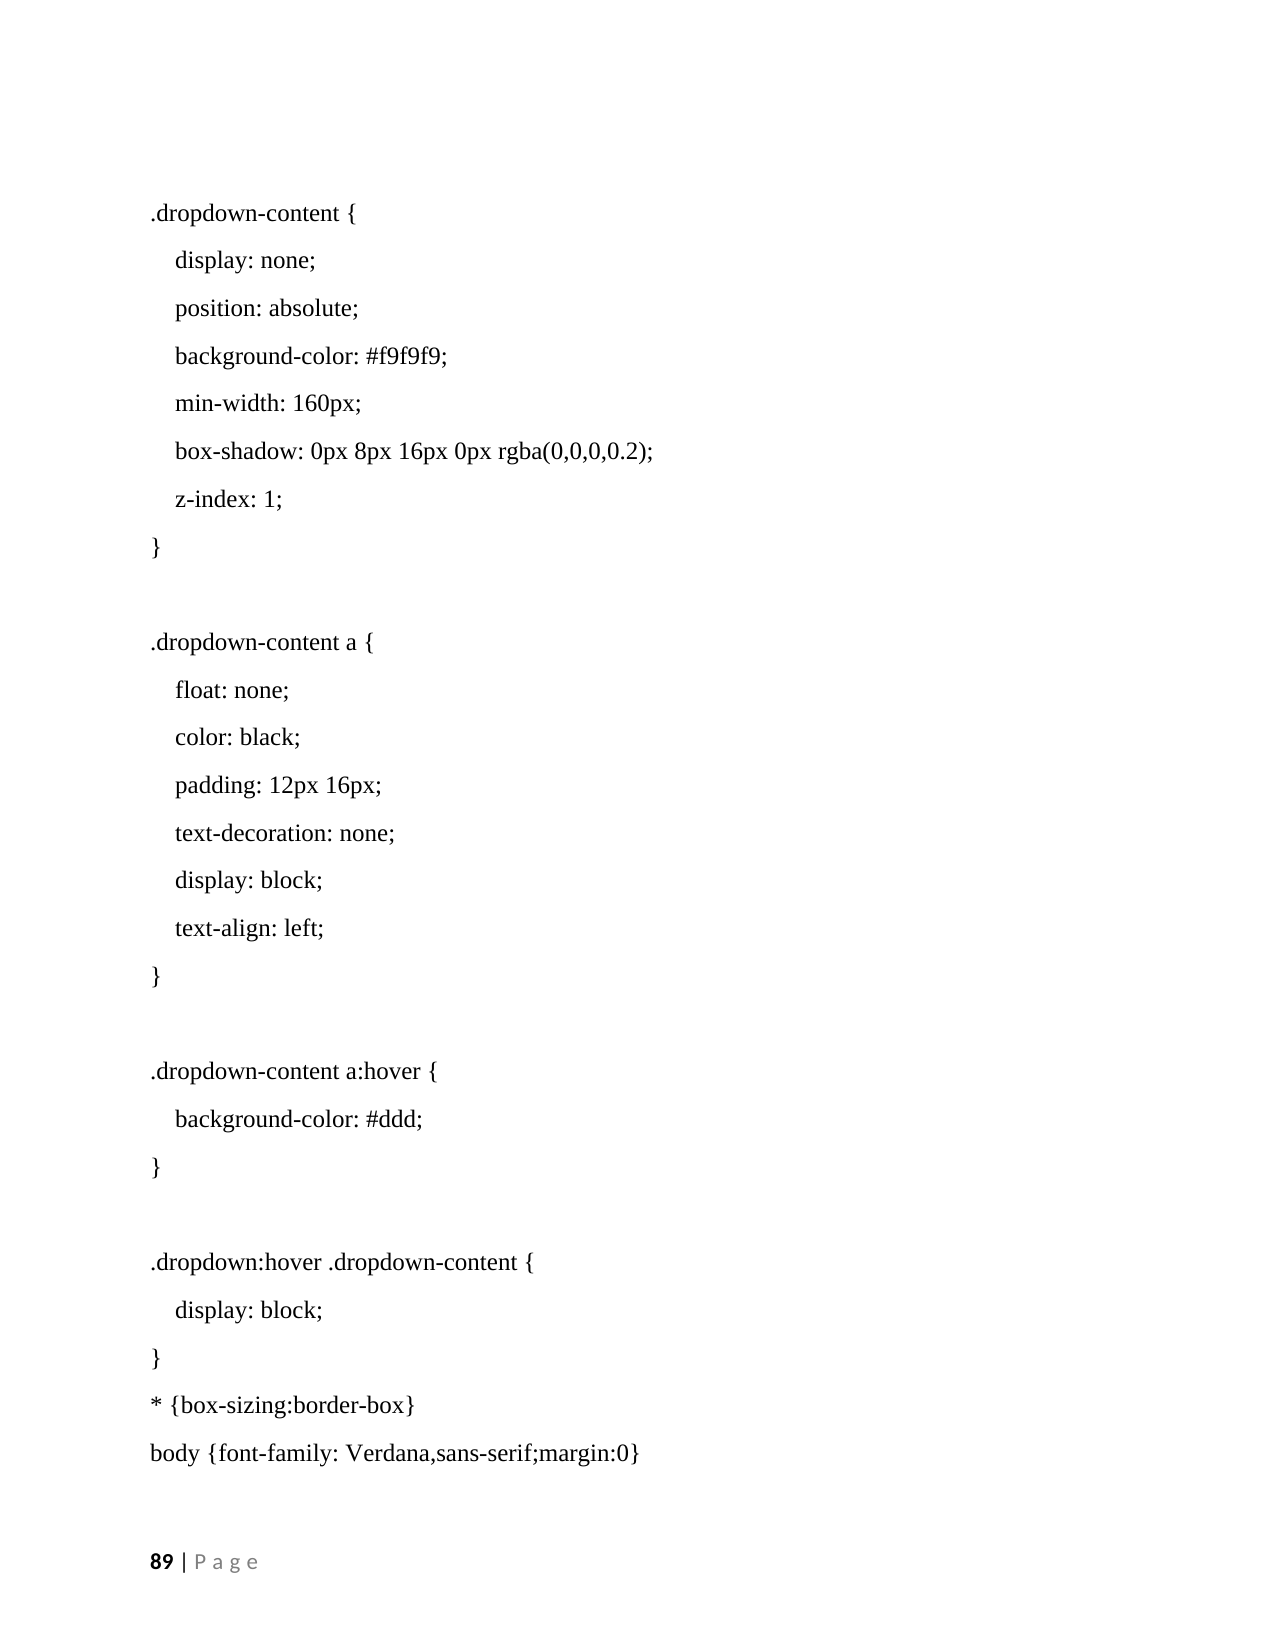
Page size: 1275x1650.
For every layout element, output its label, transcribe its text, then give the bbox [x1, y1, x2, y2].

text color: black; [150, 722, 1125, 751]
text } [150, 961, 1125, 990]
text .dropdown-content { [150, 198, 1125, 226]
text display: block; [150, 1295, 1125, 1324]
text } [150, 1152, 1125, 1181]
text } [150, 1343, 1125, 1371]
text } [150, 532, 1125, 560]
text float: none; [150, 675, 1125, 703]
text background-color: #f9f9f9; [150, 341, 1125, 369]
text display: none; [150, 245, 1125, 274]
text box-shadow: 0px 8px 16px 0px rgba(0,0,0,0.2); [150, 436, 1125, 465]
text body {font-family: Verdana,sans-serif;margin:0} [150, 1438, 1125, 1467]
text * {box-sizing:border-box} [150, 1390, 1125, 1419]
text background-color: #ddd; [150, 1104, 1125, 1133]
text z-index: 1; [150, 484, 1125, 513]
text .dropdown-content a { [150, 627, 1125, 656]
text text-align: left; [150, 913, 1125, 942]
text min-width: 160px; [150, 388, 1125, 417]
text position: absolute; [150, 293, 1125, 322]
text text-decoration: none; [150, 818, 1125, 847]
text padding: 12px 16px; [150, 770, 1125, 799]
text .dropdown:hover .dropdown-content { [150, 1247, 1125, 1276]
text .dropdown-content a:hover { [150, 1056, 1125, 1085]
text display: block; [150, 866, 1125, 894]
